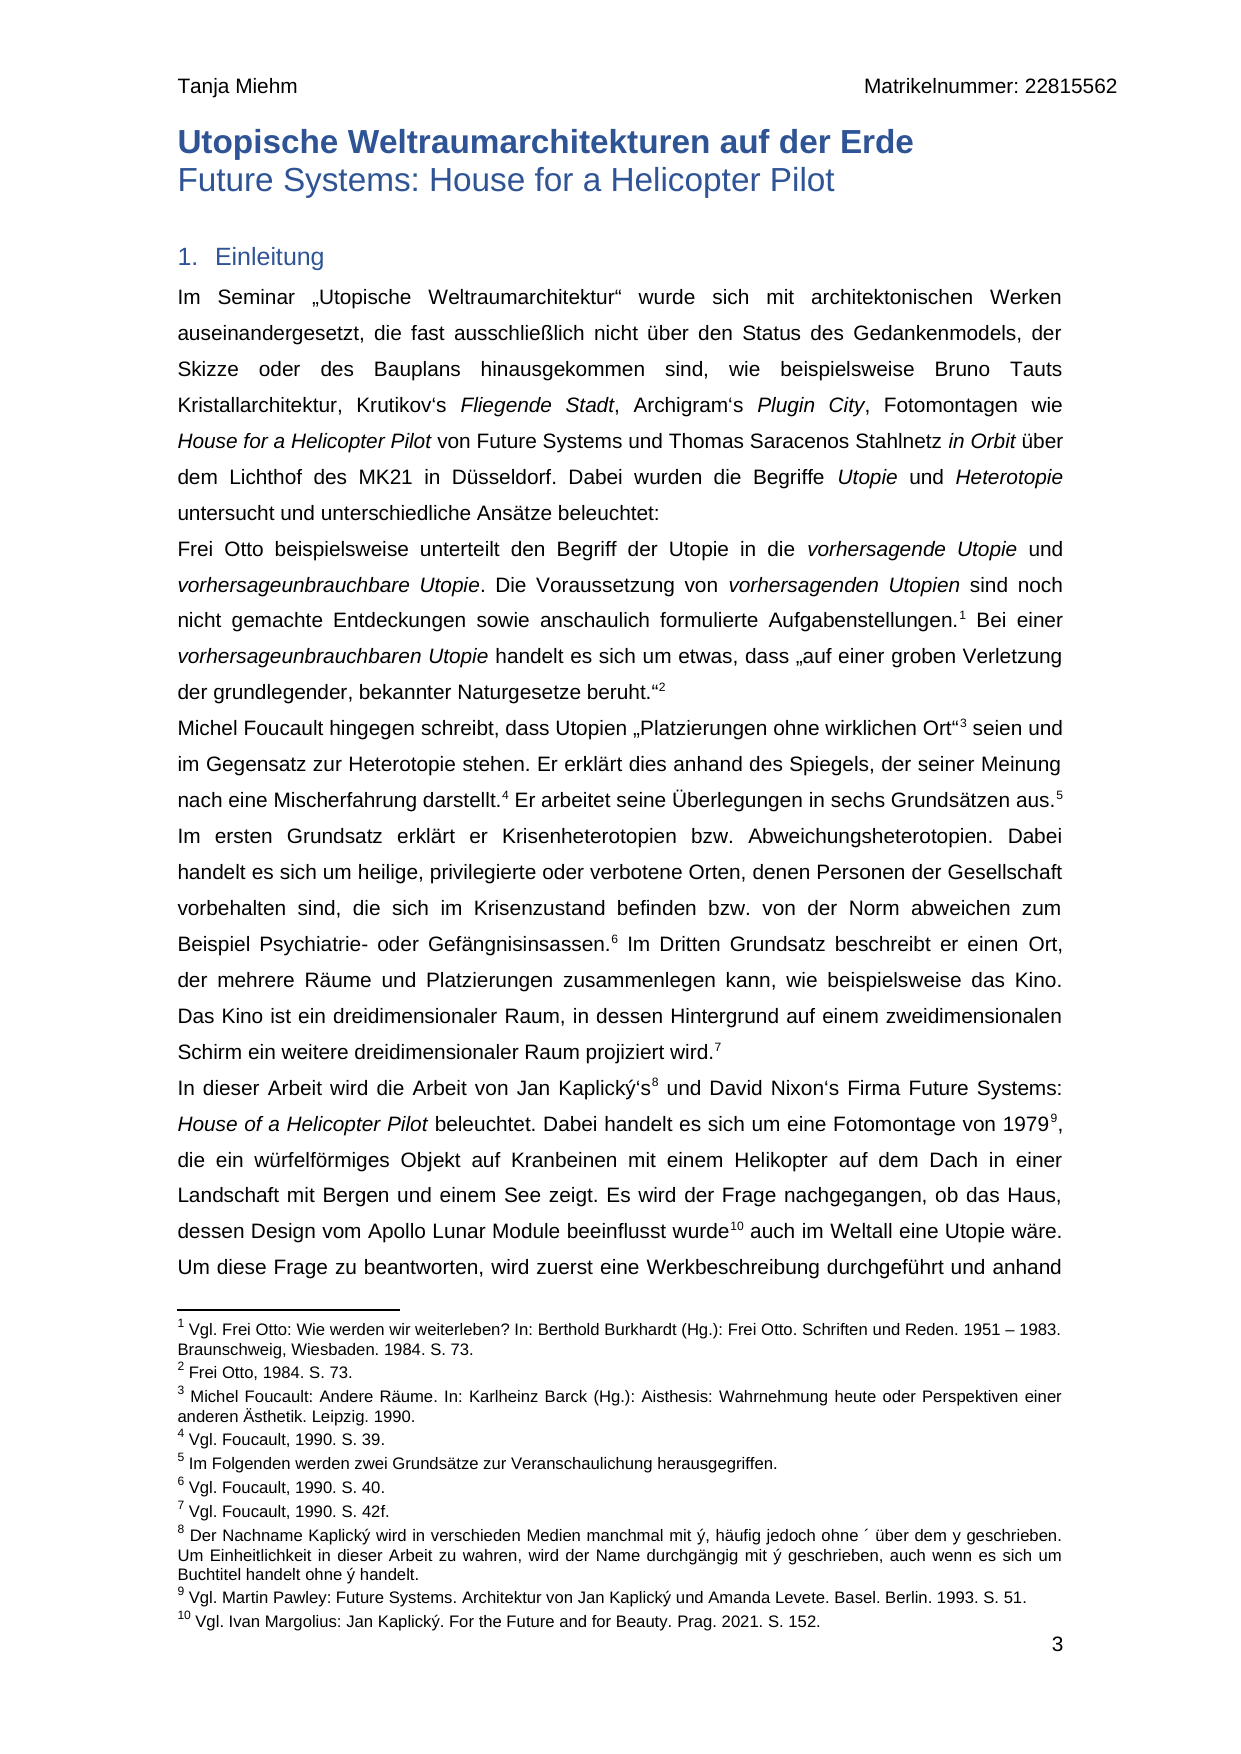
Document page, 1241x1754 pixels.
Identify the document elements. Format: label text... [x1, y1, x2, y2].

text Im Seminar „Utopische Weltraumarchitektur“ wurde sich mit architektonischen Werken auseinandergesetzt, die fast ausschließlich nicht über den Status des Gedankenmodels, der Skizze oder des Bauplans hinausgekommen sind, wie beispielsweise Bruno Tauts Kristallarchitektur, Krutikov‘s Fliegende Stadt, Archigram‘s Plugin City, Fotomontagen wie House for a Helicopter Pilot von Future Systems und Thomas Saracenos Stahlnetz in Orbit über dem Lichthof des MK21 in Düsseldorf. Dabei wurden die Begriffe Utopie und Heterotopie untersucht und unterschiedliche Ansätze beleuchtet: [177, 285, 1063, 524]
text Frei Otto beispielsweise unterteilt den Begriff der Utopie in die vorhersagende Utopie und vorhersageunbrauchbare Utopie. Die Voraussetzung von vorhersagenden Utopien sind noch nicht gemachte Entdeckungen sowie anschaulich formulierte Aufgabenstellungen. Bei einer vorhersageunbrauchbaren Utopie handelt es sich um etwas, dass „auf einer groben Verletzung der grundlegender, bekannter Naturgesetze beruht.“ [177, 536, 1063, 704]
subtitle Einleitung [177, 242, 1063, 271]
text Utopische Weltraumarchitekturen auf der Erde [177, 122, 1063, 160]
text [177, 1076, 1063, 1279]
text Future Systems: House for a Helicopter Pilot [177, 160, 1063, 199]
text Michel Foucault hingegen schreibt, dass Utopien „Platzierungen ohne wirklichen Ort“ seien und im Gegensatz zur Heterotopie stehen. Er erklärt dies anhand des Spiegels, der seiner Meinung nach eine Mischerfahrung darstellt. Er arbeitet seine Überlegungen in sechs Grundsätzen aus. Im ersten Grundsatz erklärt er Krisenheterotopien bzw. Abweichungsheterotopien. Dabei handelt es sich um heilige, privilegierte oder verbotene Orten, denen Personen der Gesellschaft vorbehalten sind, die sich im Krisenzustand befinden bzw. von der Norm abweichen zum Beispiel Psychiatrie- oder Gefängnisinsassen. Im Dritten Grundsatz beschreibt er einen Ort, der mehrere Räume und Platzierungen zusammenlegen kann, wie beispielsweise das Kino. Das Kino ist ein dreidimensionaler Raum, in dessen Hintergrund auf einem zweidimensionalen Schirm ein weitere dreidimensionaler Raum projiziert wird. [177, 716, 1063, 1063]
